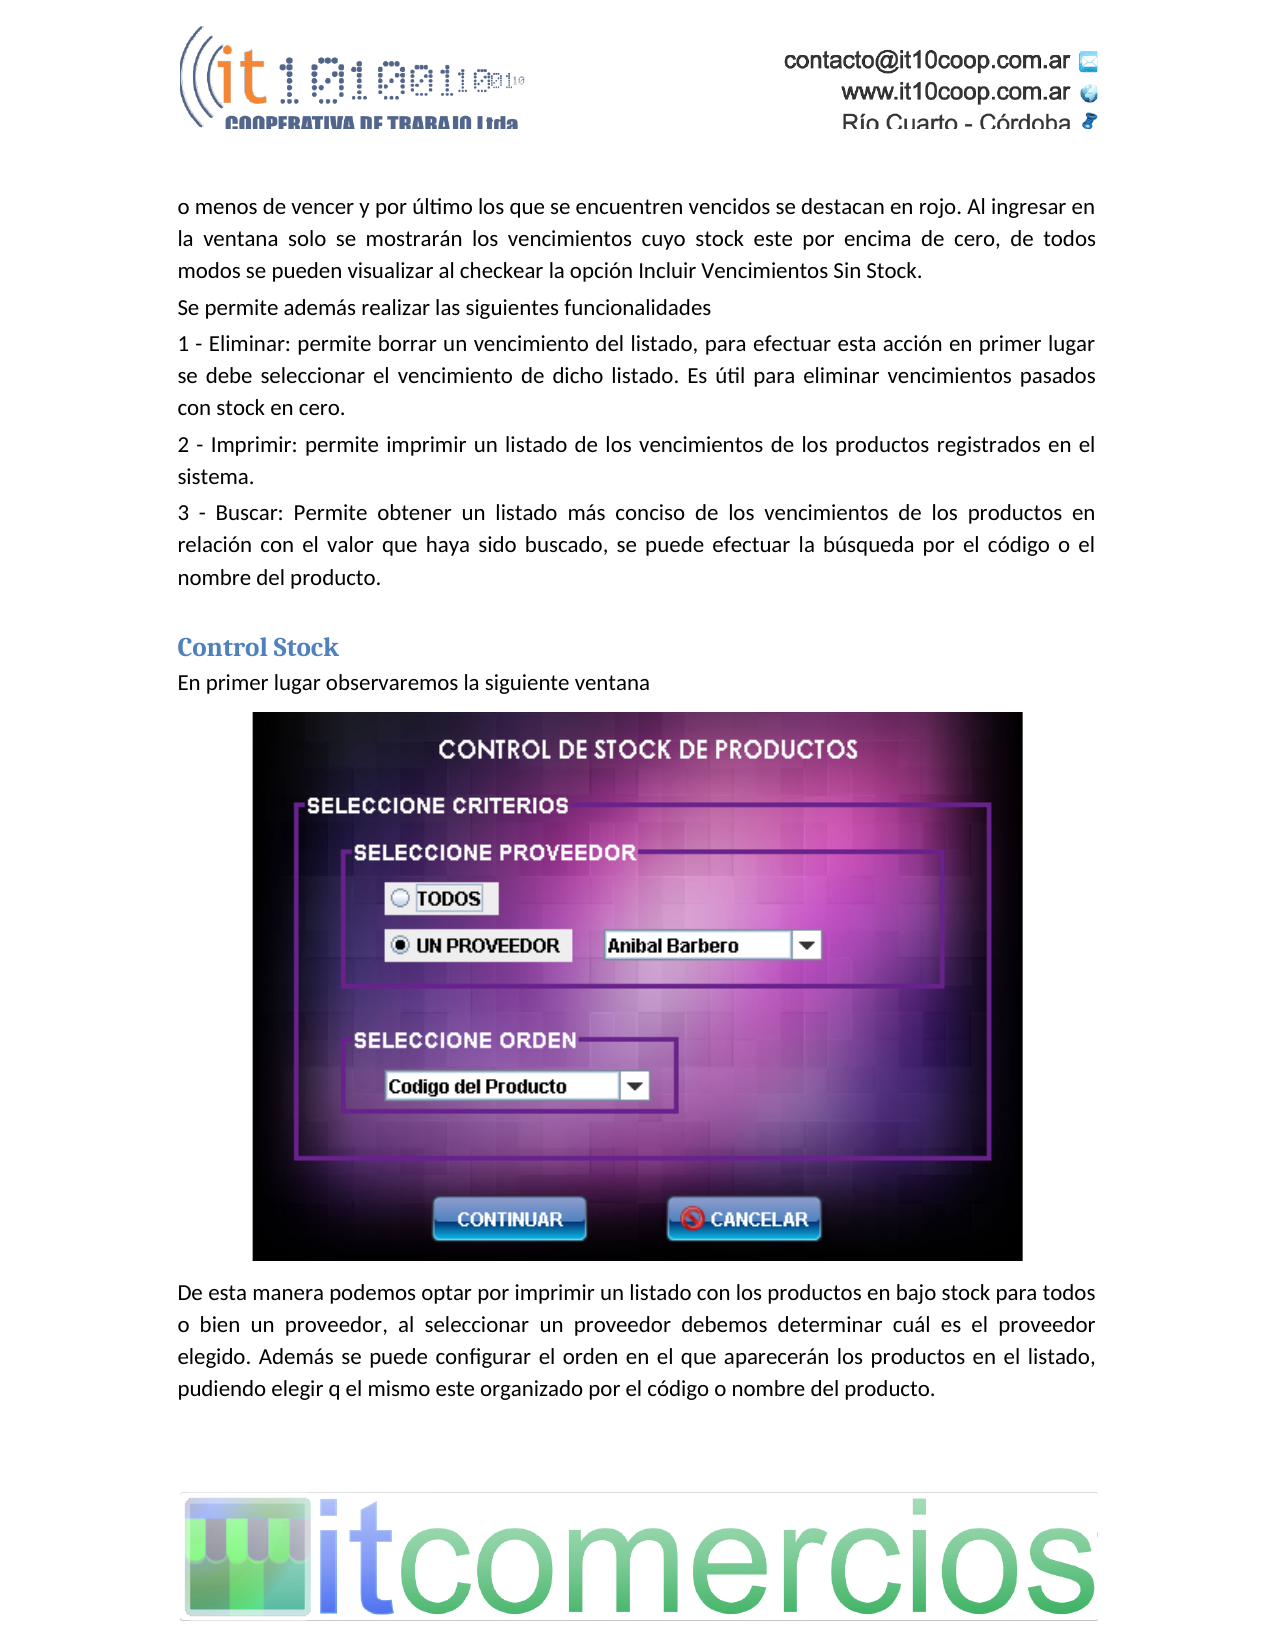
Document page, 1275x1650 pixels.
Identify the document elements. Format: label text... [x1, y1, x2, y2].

subtitle Control Stock [177, 632, 1098, 663]
text Se permite además realizar las siguientes funcionalidades [177, 293, 1098, 321]
picture [178, 1487, 1096, 1622]
text 3 - Buscar: Permite obtener un listado más conciso de los vencimientos de los productos en relación con el valor que haya sido buscado, se puede efectuar la búsqueda por el código o el nombre del producto. [177, 498, 1098, 591]
picture [252, 712, 1023, 1261]
text En primer lugar observaremos la siguiente ventana [177, 668, 1098, 696]
picture [178, 25, 1096, 129]
text De esta manera podemos optar por imprimir un listado con los productos en bajo stock para todos o bien un proveedor, al seleccionar un proveedor debemos determinar cuál es el proveedor elegido. Además se puede configurar el orden en el que aparecerán los productos en el listado, pudiendo elegir q el mismo este organizado por el código o nombre del producto. [177, 1278, 1098, 1402]
text 2 - Imprimir: permite imprimir un listado de los vencimientos de los productos registrados en el sistema. [177, 430, 1098, 490]
text 1 - Eliminar: permite borrar un vencimiento del listado, para efectuar esta acción en primer lugar se debe seleccionar el vencimiento de dicho listado. Es útil para eliminar vencimientos pasados con stock en cero. [177, 329, 1098, 421]
